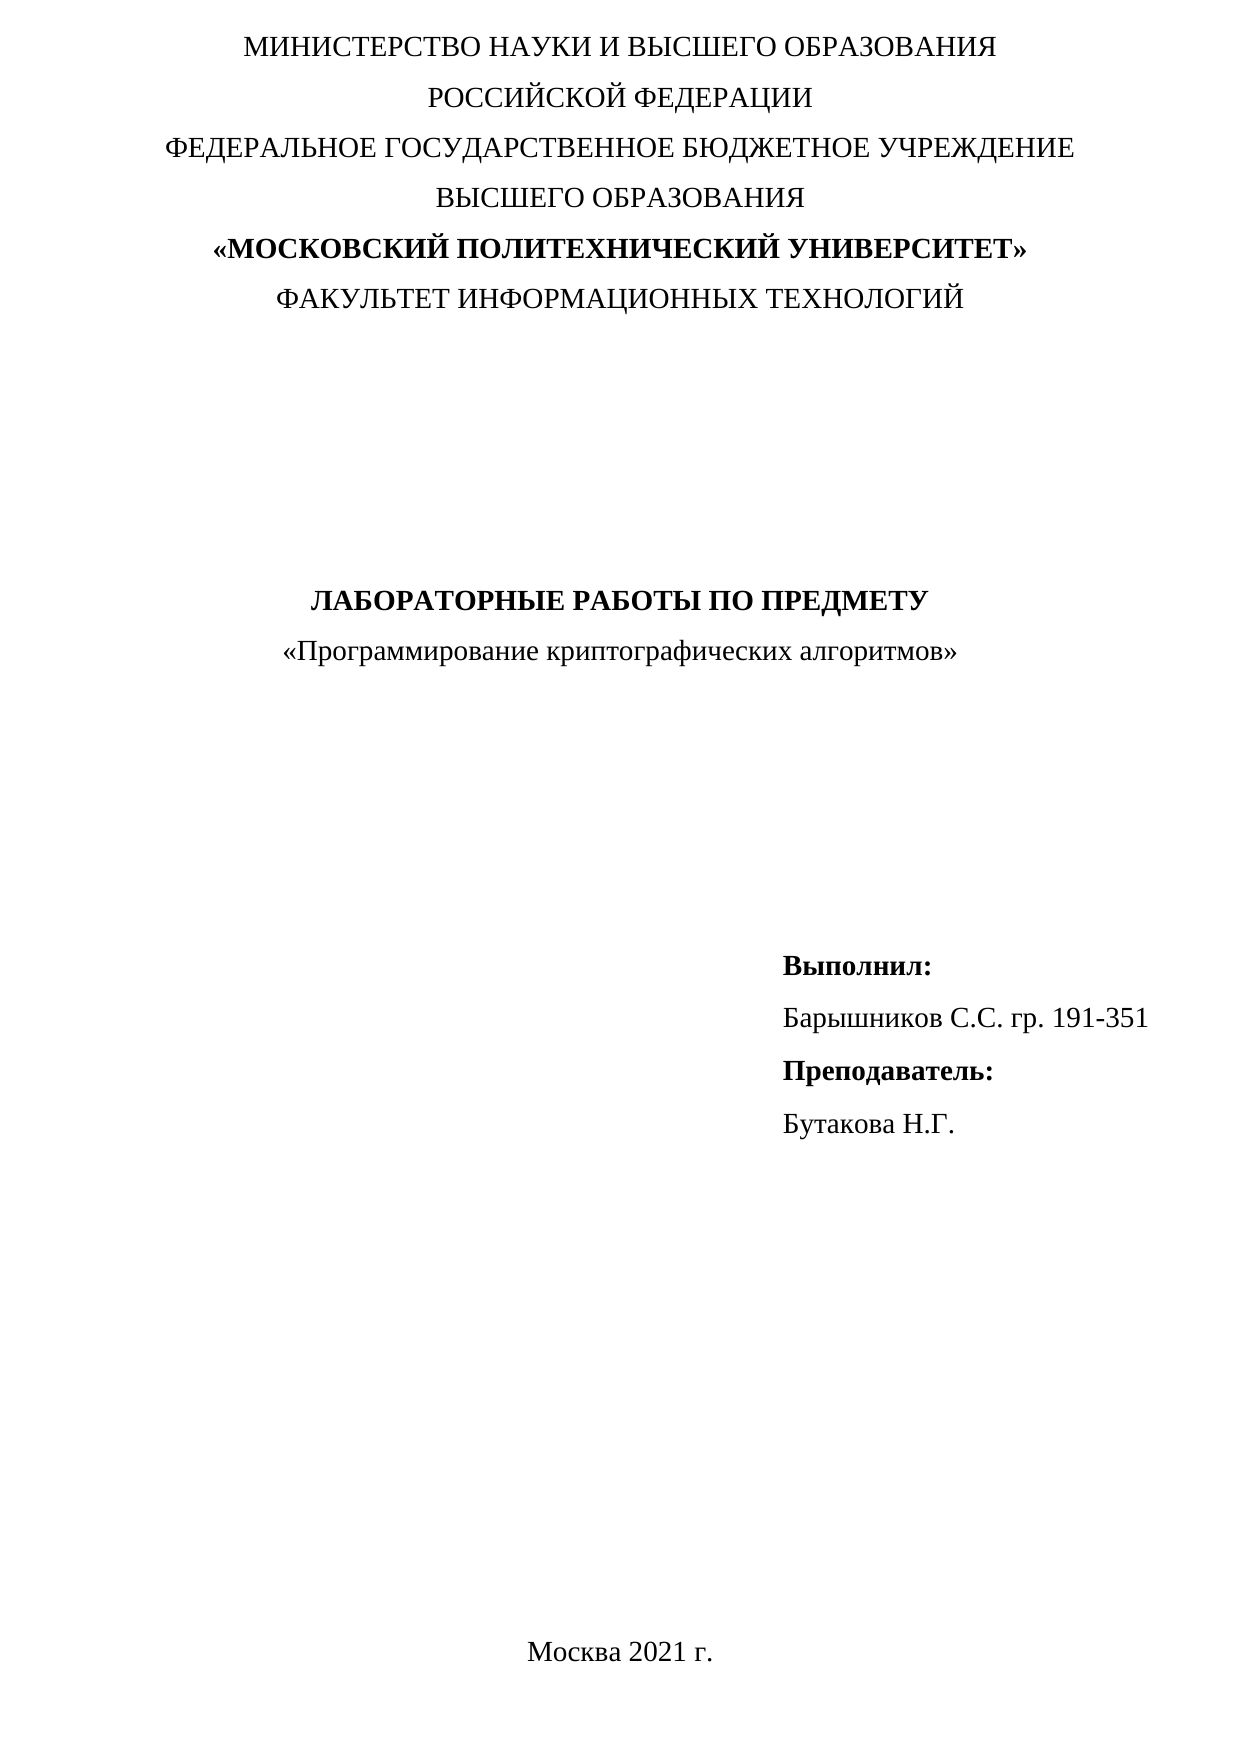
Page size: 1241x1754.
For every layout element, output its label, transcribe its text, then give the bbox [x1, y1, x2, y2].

text Москва 2021 г. [29, 1634, 1211, 1668]
text «МОСКОВСКИЙ ПОЛИТЕХНИЧЕСКИЙ УНИВЕРСИТЕТ» [29, 231, 1211, 264]
text Бутакова Н.Г. [783, 1106, 1211, 1140]
text МИНИСТЕРСТВО НАУКИ И ВЫСШЕГО ОБРАЗОВАНИЯ [29, 29, 1211, 63]
text ФАКУЛЬТЕТ ИНФОРМАЦИОННЫХ ТЕХНОЛОГИЙ [29, 281, 1211, 315]
text Барышников С.С. гр. 191-351 [783, 1001, 1211, 1034]
text ФЕДЕРАЛЬНОЕ ГОСУДАРСТВЕННОЕ БЮДЖЕТНОЕ УЧРЕЖДЕНИЕ [29, 130, 1211, 164]
text РОССИЙСКОЙ ФЕДЕРАЦИИ [29, 80, 1211, 113]
text Выполнил: [783, 948, 1211, 981]
text ВЫСШЕГО ОБРАЗОВАНИЯ [29, 181, 1211, 214]
text «Программирование криптографических алгоритмов» [29, 633, 1211, 667]
text ЛАБОРАТОРНЫЕ РАБОТЫ ПО ПРЕДМЕТУ [29, 583, 1211, 617]
text Преподаватель: [783, 1053, 1211, 1087]
